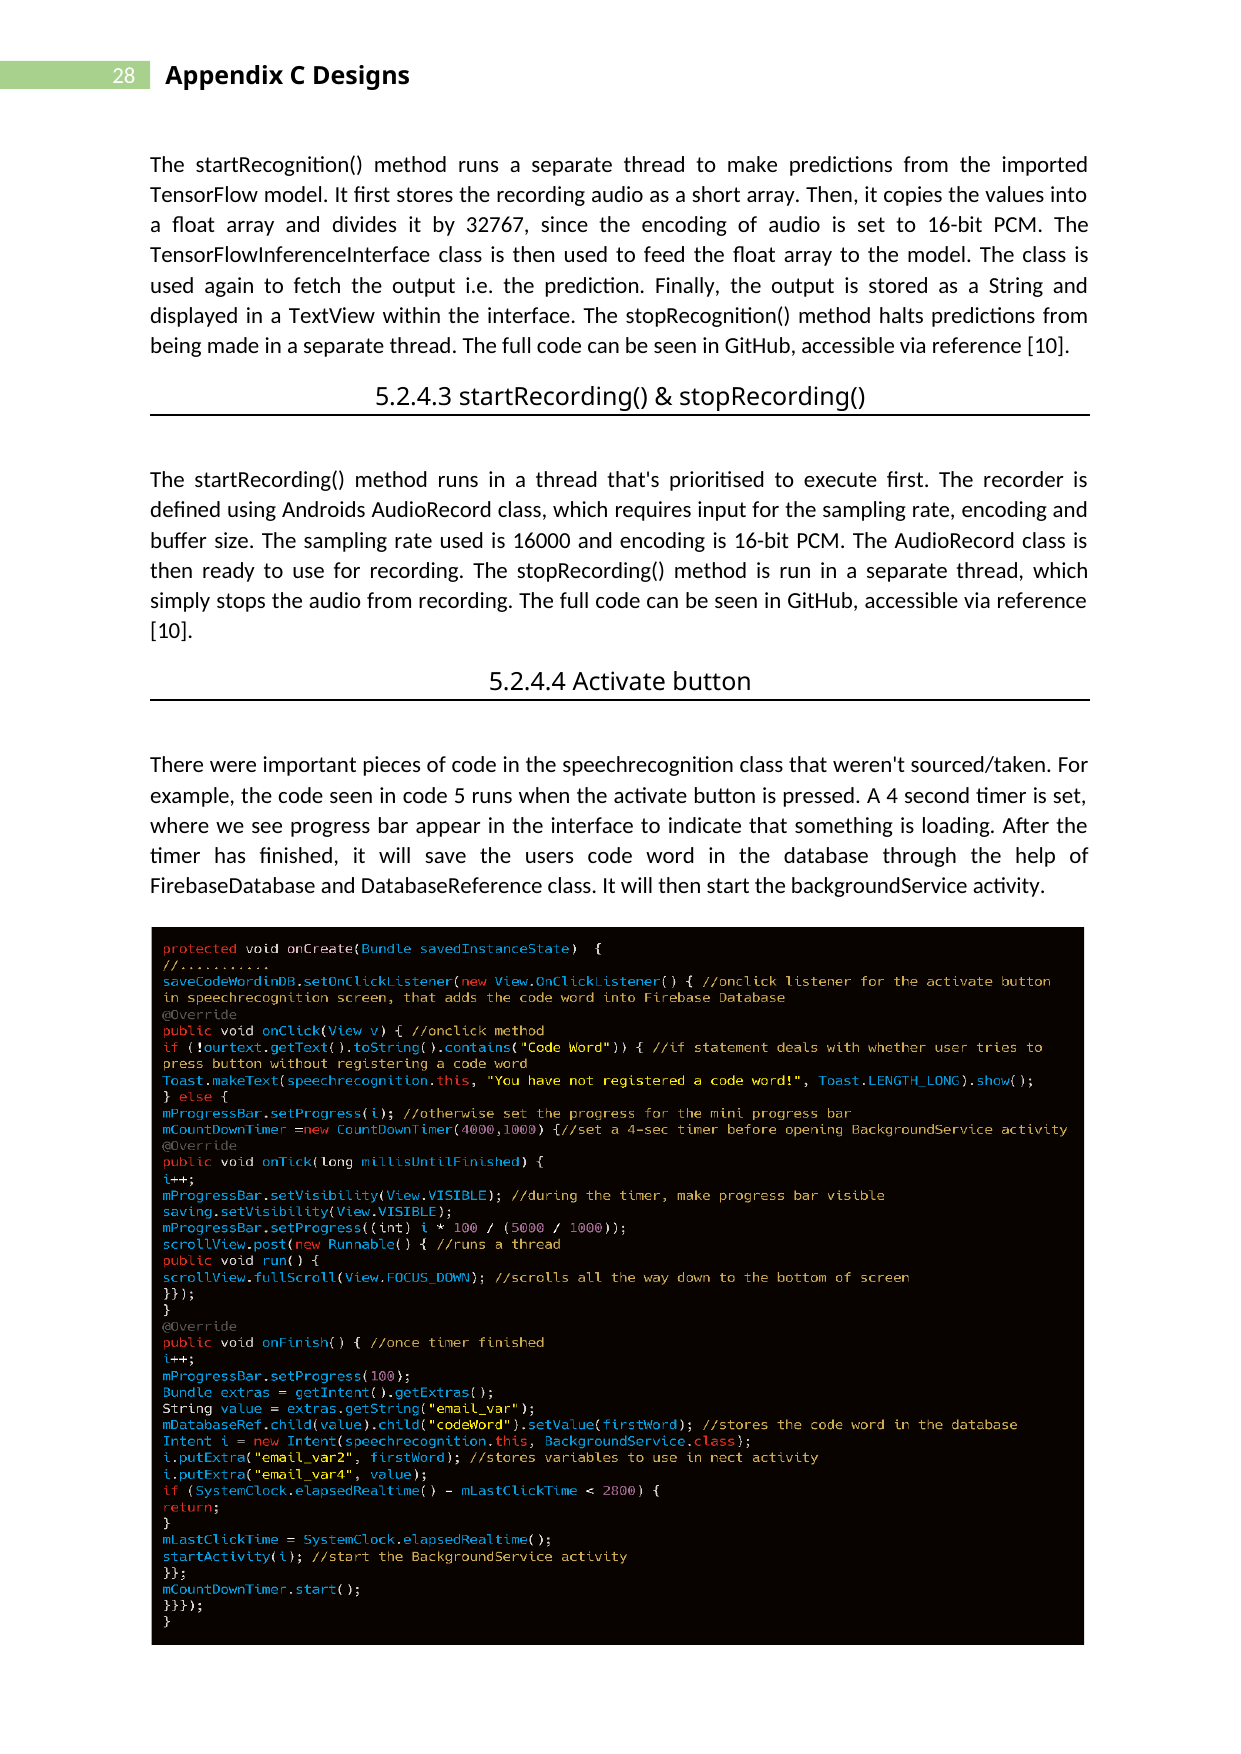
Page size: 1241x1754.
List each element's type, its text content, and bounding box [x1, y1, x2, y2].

text There were important pieces of code in the speechrecognition class that weren't sourced/taken. For example, the code seen in code 5 runs when the activate button is pressed. A 4 second timer is set, where we see progress bar appear in the interface to indicate that something is loading. After the timer has finished, it will save the users code word in the database through the help of FirebaseDatabase and DatabaseReference class. It will then start the backgroundService activity. [150, 751, 1090, 899]
subtitle Activate button [150, 663, 1090, 699]
subtitle startRecording() & stopRecording() [150, 378, 1090, 414]
text The startRecording() method runs in a thread that's prioritised to execute first. The recorder is defined using Androids AudioRecord class, which requires input for the sampling rate, encoding and buffer size. The sampling rate used is 16000 and encoding is 16-bit PCM. The AudioRecord class is then ready to use for recording. The stopRecording() method is run in a separate thread, which simply stops the audio from recording. The full code can be seen in GitHub, accessible via reference [10]. [150, 465, 1090, 644]
text The startRecognition() method runs a separate thread to make predictions from the imported TensorFlow model. It first stores the recording audio as a short array. Then, it copies the values into a float array and divides it by 32767, since the encoding of audio is set to 16-bit PCM. The TensorFlowInferenceInterface class is then used to feed the float array to the model. The class is used again to fetch the output i.e. the prediction. Finally, the output is stored as a String and displayed in a TextView within the interface. The stopRecognition() method halts predictions from being made in a separate thread. The full code can be seen in GitHub, accessible via reference [10]. [150, 150, 1090, 359]
picture [150, 927, 1089, 1646]
